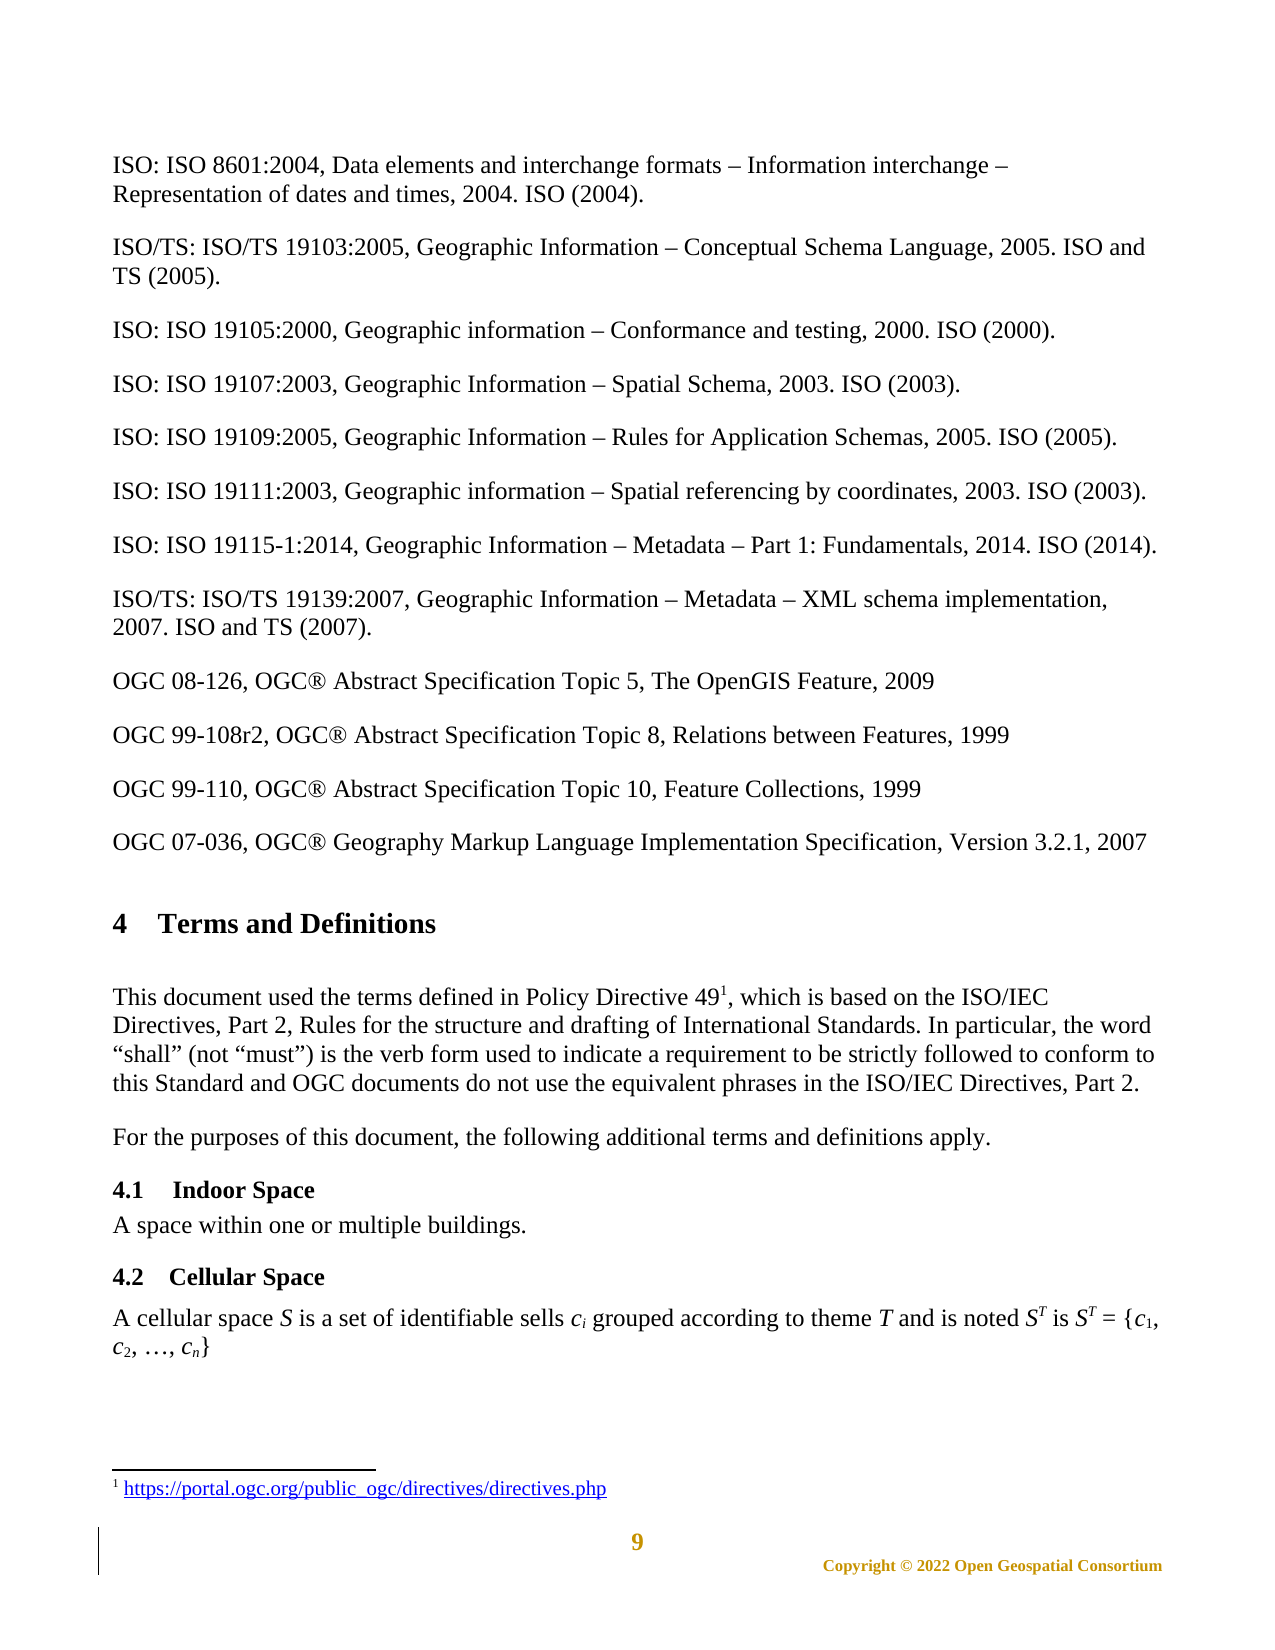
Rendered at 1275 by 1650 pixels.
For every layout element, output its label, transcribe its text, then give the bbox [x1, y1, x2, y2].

subtitle Indoor Space [112, 1175, 1162, 1204]
text ISO: ISO 19111:2003, Geographic information – Spatial referencing by coordinates, 2003. ISO (2003). [112, 476, 1162, 505]
subtitle Terms and Definitions [112, 906, 1162, 940]
text ISO: ISO 19109:2005, Geographic Information – Rules for Application Schemas, 2005. ISO (2005). [112, 422, 1162, 451]
text ISO/TS: ISO/TS 19103:2005, Geographic Information – Conceptual Schema Language, 2005. ISO and TS (2005). [112, 232, 1162, 290]
text OGC 07-036, OGC® Geography Markup Language Implementation Specification, Version 3.2.1, 2007 [112, 827, 1162, 856]
text A space within one or multiple buildings. [112, 1210, 1162, 1239]
text OGC 99-110, OGC® Abstract Specification Topic 10, Feature Collections, 1999 [112, 774, 1162, 802]
text ISO: ISO 19115-1:2014, Geographic Information – Metadata – Part 1: Fundamentals, 2014. ISO (2014). [112, 530, 1162, 559]
text This document used the terms defined in Policy Directive 49, which is based on the ISO/IEC Directives, Part 2, Rules for the structure and drafting of International Standards. In particular, the word “shall” (not “must”) is the verb form used to indicate a requirement to be strictly followed to conform to this Standard and OGC documents do not use the equivalent phrases in the ISO/IEC Directives, Part 2. [112, 982, 1162, 1097]
text OGC 99-108r2, OGC® Abstract Specification Topic 8, Relations between Features, 1999 [112, 720, 1162, 749]
subtitle Cellular Space [112, 1264, 1162, 1290]
text For the purposes of this document, the following additional terms and definitions apply. [112, 1122, 1162, 1150]
text A cellular space S is a set of identifiable sells ci grouped according to theme T and is noted ST is ST = {c1, c2, …, cn} [112, 1303, 1162, 1360]
text ISO/TS: ISO/TS 19139:2007, Geographic Information – Metadata – XML schema implementation, 2007. ISO and TS (2007). [112, 584, 1162, 641]
text ISO: ISO 8601:2004, Data elements and interchange formats – Information interchange – Representation of dates and times, 2004. ISO (2004). [112, 150, 1162, 207]
text ISO: ISO 19107:2003, Geographic Information – Spatial Schema, 2003. ISO (2003). [112, 369, 1162, 397]
text ISO: ISO 19105:2000, Geographic information – Conformance and testing, 2000. ISO (2000). [112, 315, 1162, 344]
text OGC 08-126, OGC® Abstract Specification Topic 5, The OpenGIS Feature, 2009 [112, 666, 1162, 695]
